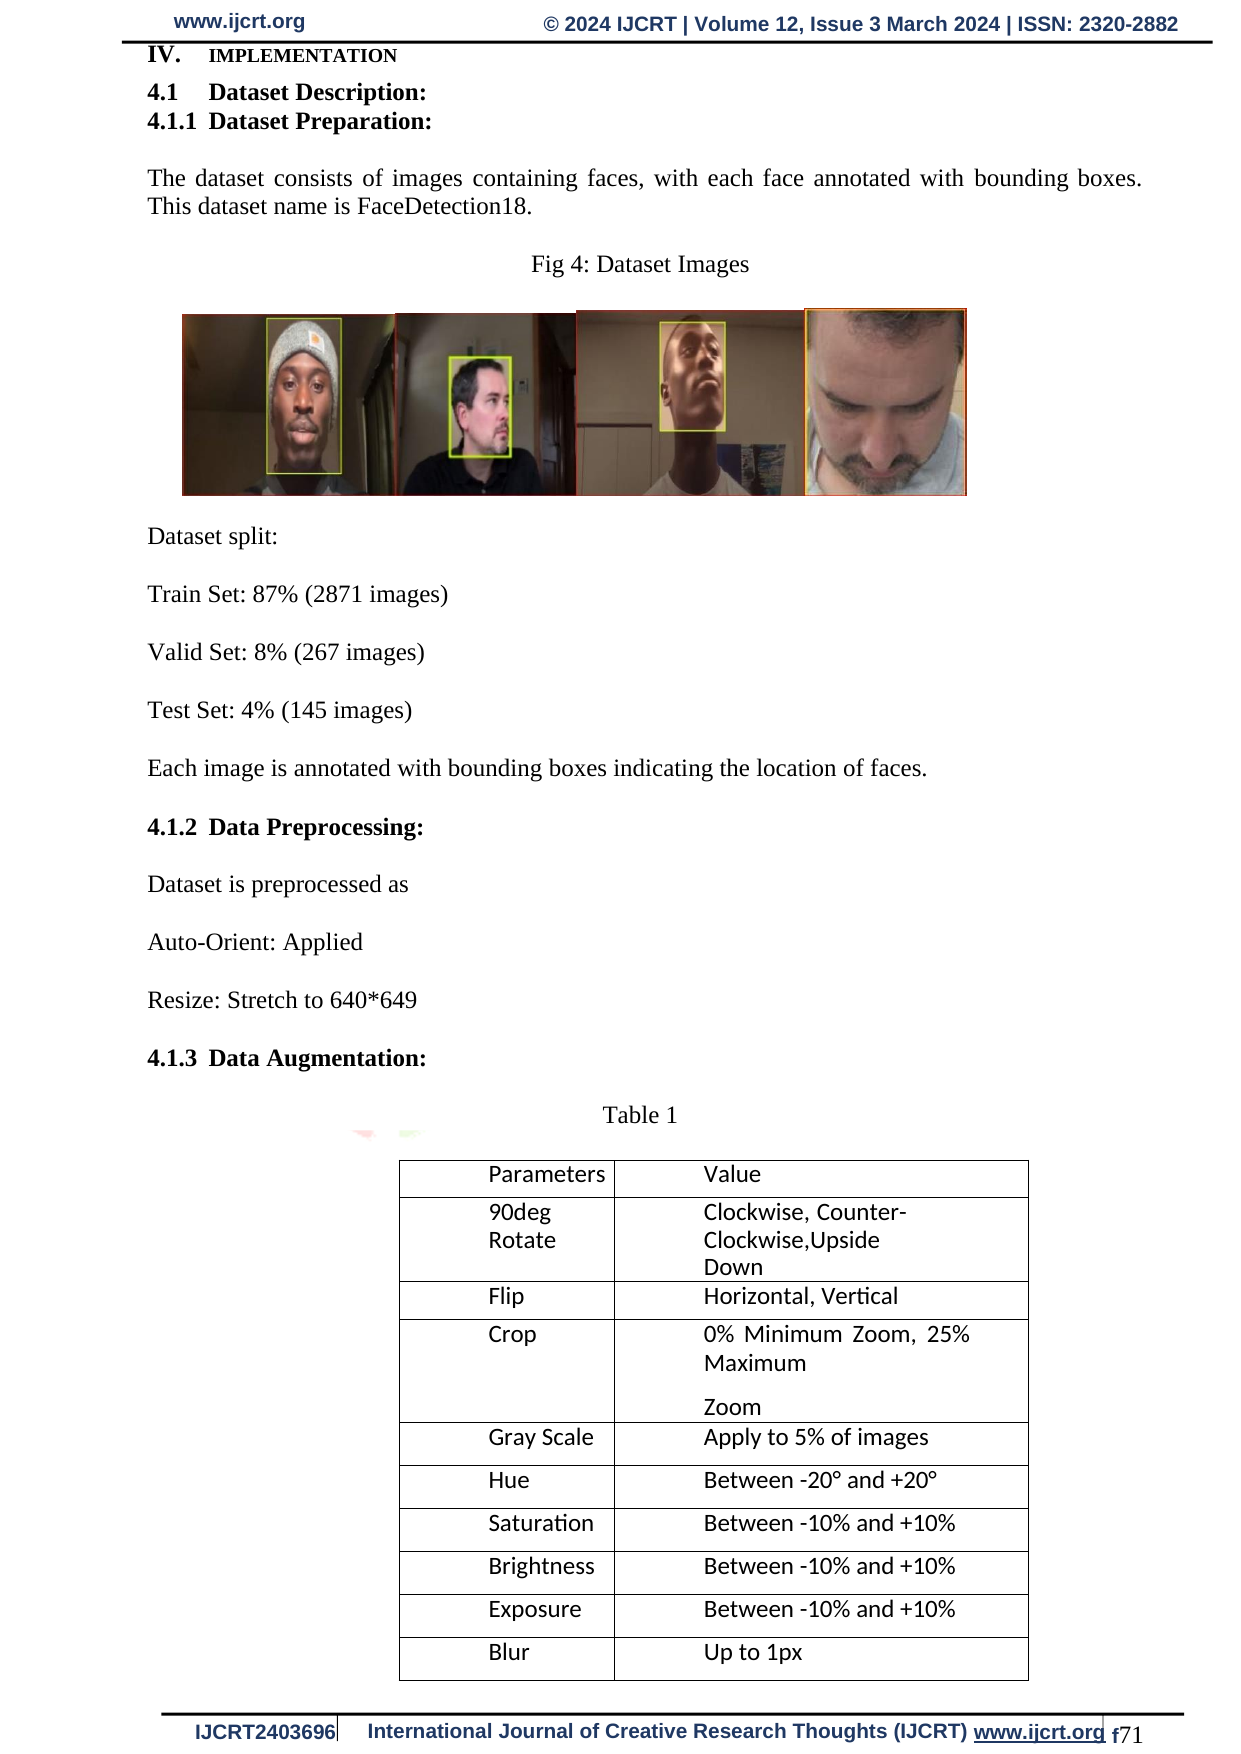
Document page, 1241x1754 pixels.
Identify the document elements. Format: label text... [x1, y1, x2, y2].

table_cell Blur [400, 1638, 614, 1680]
table_cell Apply to 5% of images [615, 1423, 1028, 1465]
text Dataset is preprocessed as [147, 869, 1178, 898]
table_header Value [615, 1161, 1028, 1197]
table_cell Exposure [400, 1595, 614, 1637]
table_header Parameters [400, 1161, 614, 1197]
text Table 1 [147, 1101, 1133, 1129]
text Valid Set: 8% (267 images) [147, 637, 1178, 666]
table_cell Flip [400, 1282, 614, 1319]
text Resize: Stretch to 640*649 [147, 985, 1178, 1014]
text The dataset consists of images containing faces, with each face annotated with bounding boxes. This dataset name is FaceDetection18. [147, 164, 1178, 220]
picture [128, 1131, 1111, 1173]
list Dataset Preparation: [147, 106, 1178, 135]
table_cell Gray Scale [400, 1423, 614, 1465]
table_cell Between -20° and +20° [615, 1466, 1028, 1508]
list IMPLEMENTATION [147, 39, 1178, 68]
table_cell Clockwise, Counter-Clockwise,Upside Down [615, 1198, 1028, 1281]
table_cell Between -10% and +10% [615, 1509, 1028, 1551]
text Test Set: 4% (145 images) [147, 695, 1178, 724]
picture [182, 308, 967, 496]
table_cell Crop [400, 1320, 614, 1422]
table_cell 90deg Rotate [400, 1198, 614, 1281]
table_cell Horizontal, Vertical [615, 1282, 1028, 1319]
text Each image is annotated with bounding boxes indicating the location of faces. [147, 753, 1178, 782]
text Dataset split: [147, 521, 1178, 550]
table_cell Between -10% and +10% [615, 1595, 1028, 1637]
table_cell 0% Minimum Zoom, 25% Maximum Zoom [615, 1320, 1028, 1422]
list Dataset Description: [147, 77, 1178, 105]
list Data Preprocessing: [147, 812, 1178, 840]
table_cell Up to 1px [615, 1638, 1028, 1680]
table_cell Saturation [400, 1509, 614, 1551]
text Auto-Orient: Applied [147, 927, 1178, 956]
text Fig 4: Dataset Images [147, 249, 1133, 278]
table_cell Between -10% and +10% [615, 1552, 1028, 1594]
text Train Set: 87% (2871 images) [147, 579, 1178, 608]
list Data Augmentation: [147, 1043, 1178, 1072]
table_cell Brightness [400, 1552, 614, 1594]
table_cell Hue [400, 1466, 614, 1508]
